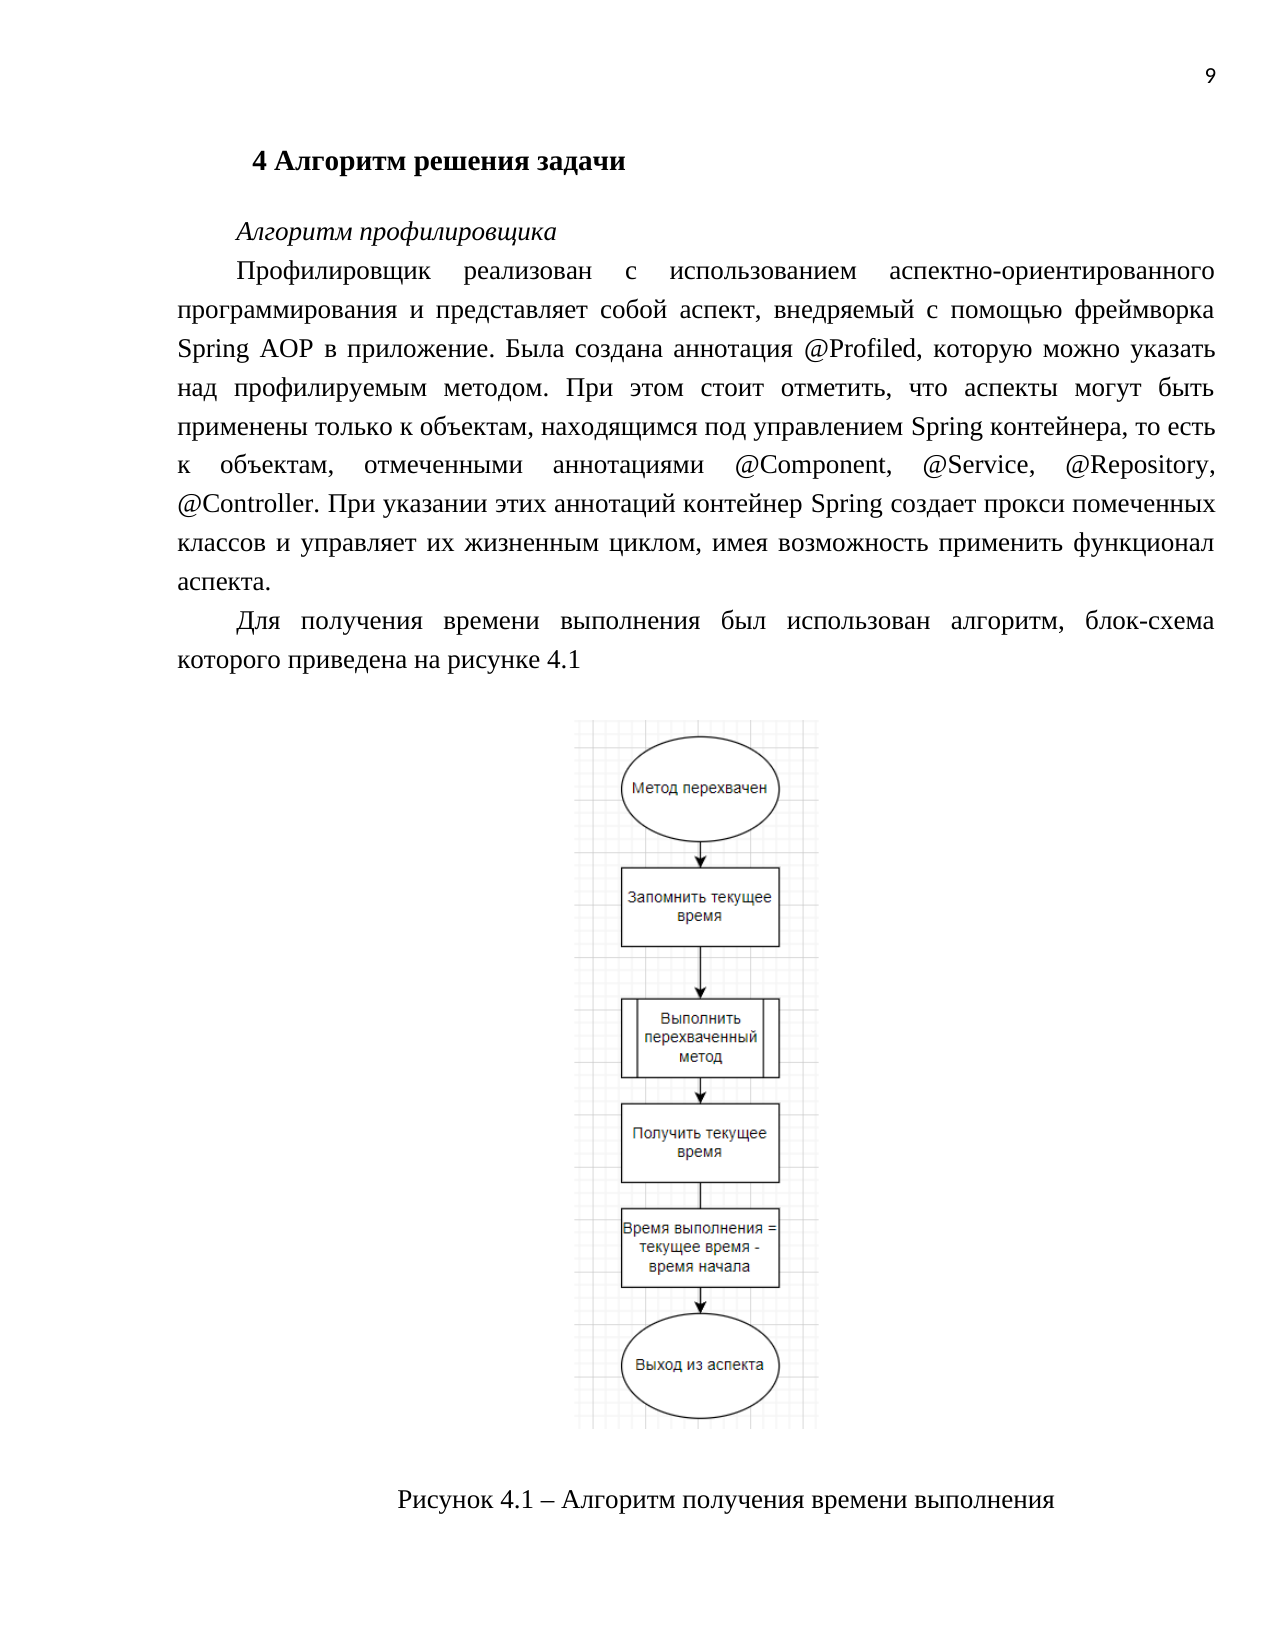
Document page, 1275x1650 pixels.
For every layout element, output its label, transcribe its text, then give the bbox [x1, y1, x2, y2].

subtitle 4 Алгоритм решения задачи [177, 143, 1216, 177]
text Профилировщик реализован с использованием аспектно-ориентированного программирования и представляет собой аспект, внедряемый с помощью фреймворка Spring AOP в приложение. Была создана аннотация @Profiled, которую можно указать над профилируемым методом. При этом стоит отметить, что аспекты могут быть применены только к объектам, находящимся под управлением Spring контейнера, то есть к объектам, отмеченными аннотациями @Component, @Service, @Repository, @Controller. При указании этих аннотаций контейнер Spring создает прокси помеченных классов и управляет их жизненным циклом, имея возможность применить функционал аспекта. [177, 254, 1216, 596]
text Рисунок 4.1 – Алгоритм получения времени выполнения [177, 1483, 1216, 1514]
picture [574, 720, 819, 1429]
text Для получения времени выполнения был использован алгоритм, блок-схема которого приведена на рисунке 4.1 [177, 604, 1216, 674]
text Алгоритм профилировщика [177, 216, 1216, 247]
